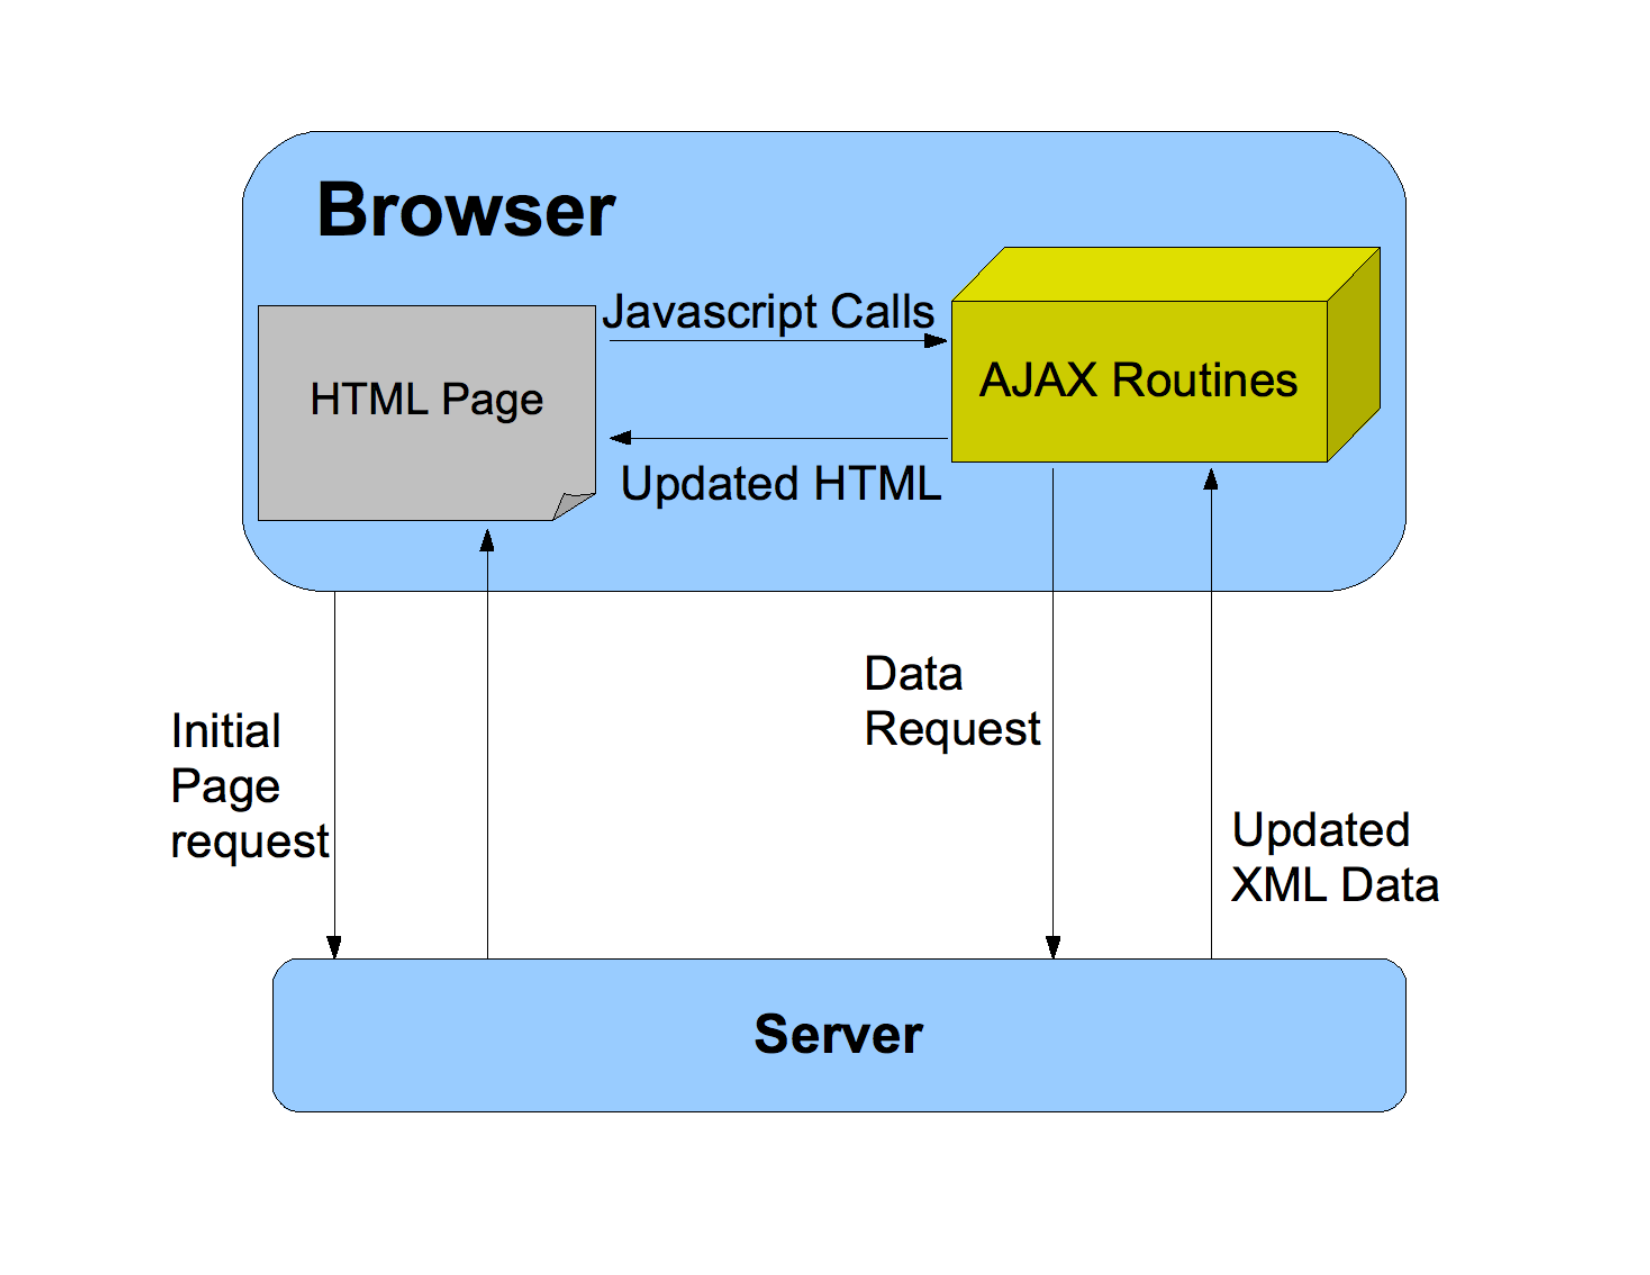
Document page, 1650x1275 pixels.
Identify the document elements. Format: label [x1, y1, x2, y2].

picture [150, 131, 1501, 1144]
